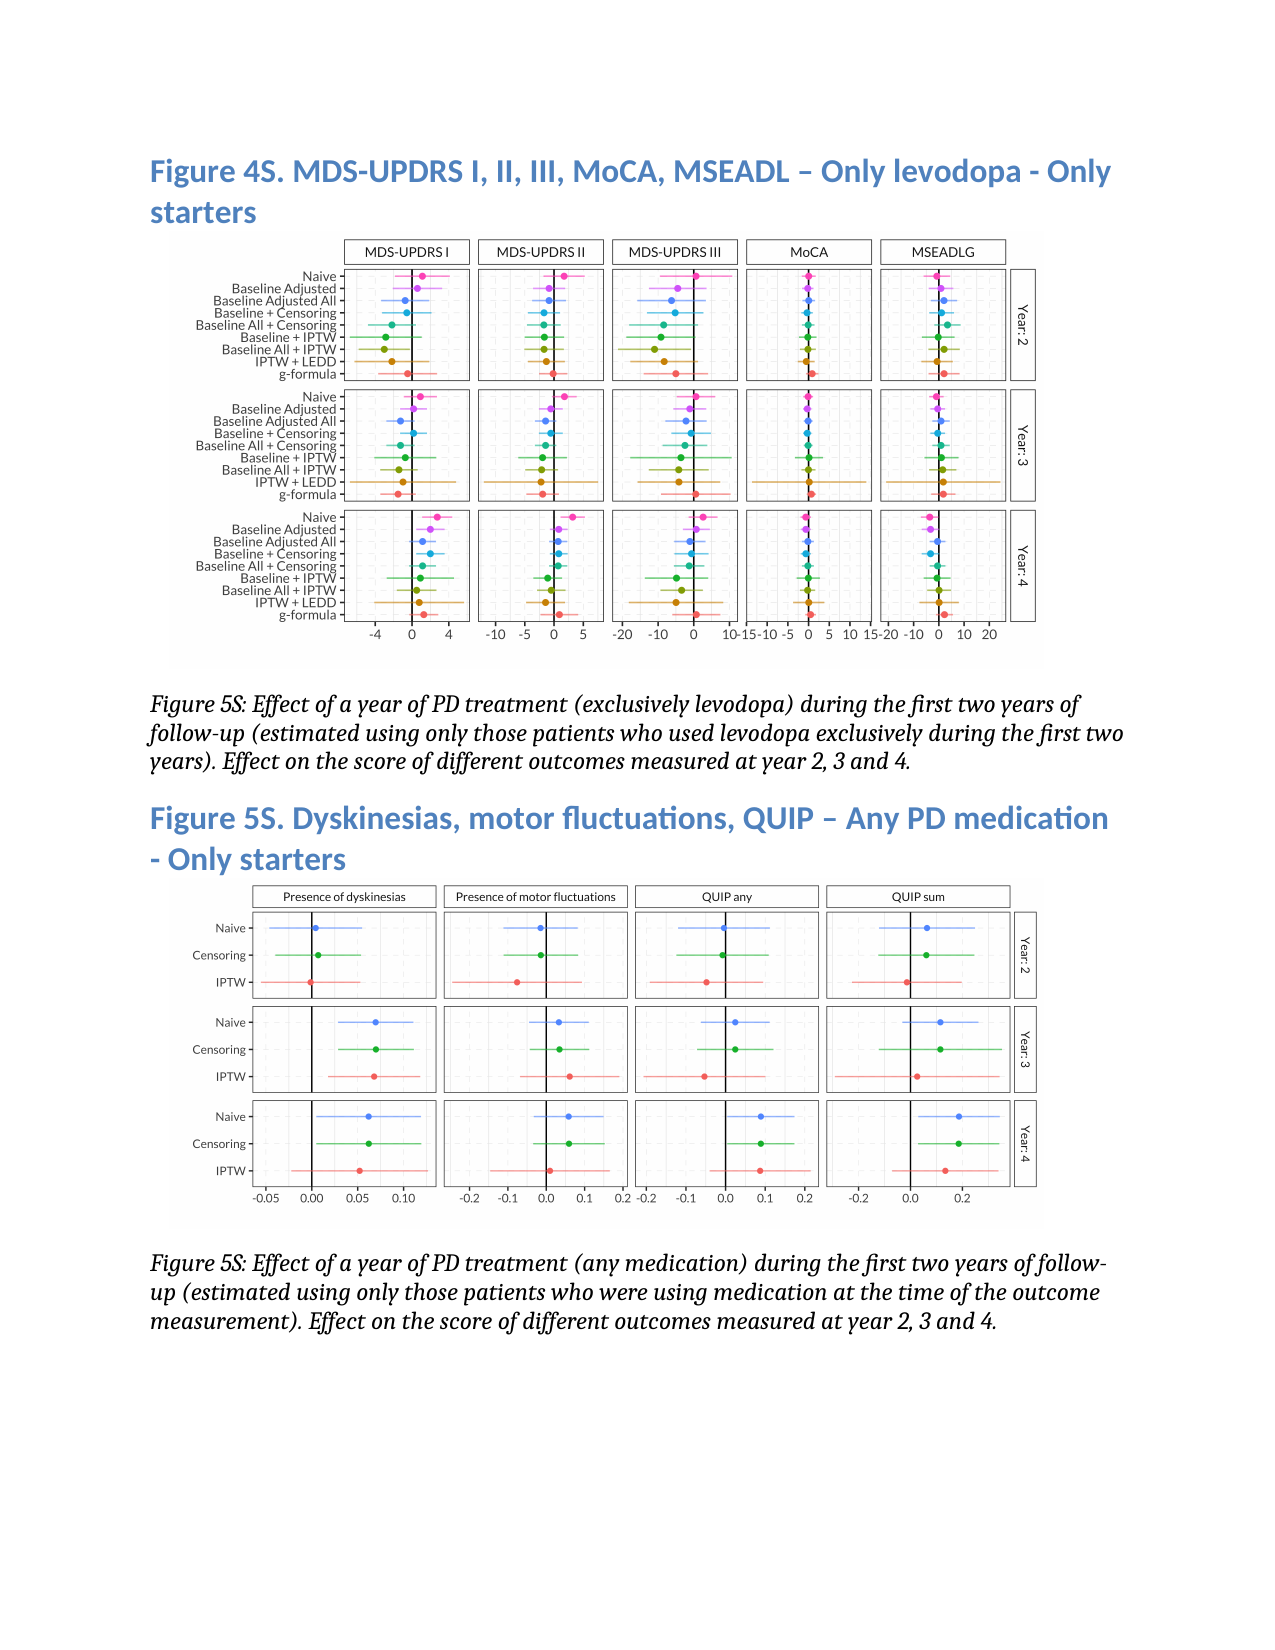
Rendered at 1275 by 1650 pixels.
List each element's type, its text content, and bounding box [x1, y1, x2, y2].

subtitle Figure 5S. Dyskinesias, motor fluctuations, QUIP – Any PD medication - Only starters [150, 797, 1125, 878]
picture [168, 231, 1044, 669]
text Figure 5S: Effect of a year of PD treatment (any medication) during the first two years of follow-up (estimated using only those patients who were using medication at the time of the outcome measurement). Effect on the score of different outcomes measured at year 2, 3 and 4. [150, 1249, 1125, 1335]
text Figure 5S: Effect of a year of PD treatment (exclusively levodopa) during the first two years of follow-up (estimated using only those patients who used levodopa exclusively during the first two years). Effect on the score of different outcomes measured at year 2, 3 and 4. [150, 690, 1125, 776]
picture [168, 878, 1044, 1229]
subtitle Figure 4S. MDS-UPDRS I, II, III, MoCA, MSEADL – Only levodopa - Only starters [150, 150, 1125, 231]
